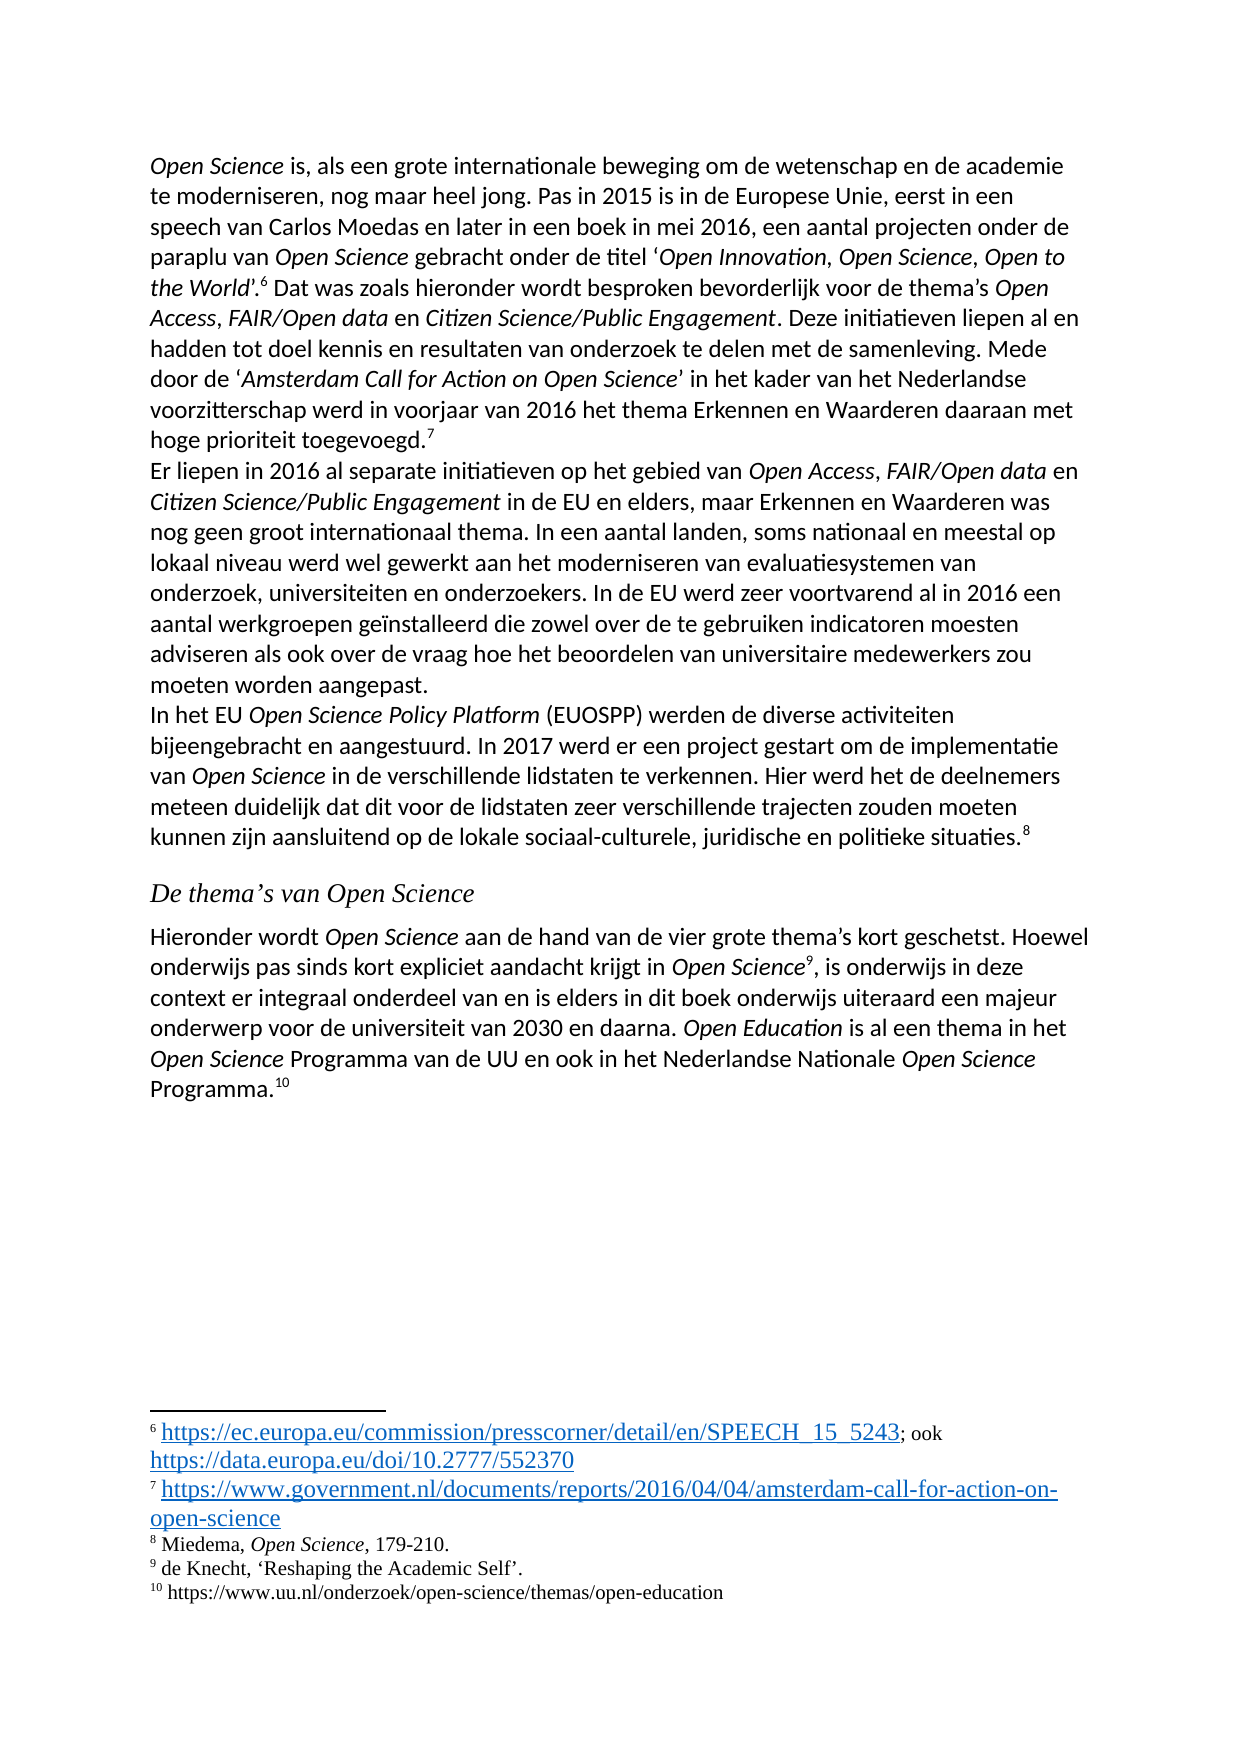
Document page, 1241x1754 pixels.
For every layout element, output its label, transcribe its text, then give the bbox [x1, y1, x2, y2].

text Hieronder wordt Open Science aan de hand van de vier grote thema’s kort geschetst. Hoewel onderwijs pas sinds kort expliciet aandacht krijgt in Open Science, is onderwijs in deze context er integraal onderdeel van en is elders in dit boek onderwijs uiteraard een majeur onderwerp voor de universiteit van 2030 en daarna. Open Education is al een thema in het Open Science Programma van de UU en ook in het Nederlandse Nationale Open Science Programma. [150, 921, 1090, 1104]
text Open Science is, als een grote internationale beweging om de wetenschap en de academie te moderniseren, nog maar heel jong. Pas in 2015 is in de Europese Unie, eerst in een speech van Carlos Moedas en later in een boek in mei 2016, een aantal projecten onder de paraplu van Open Science gebracht onder de titel ‘Open Innovation, Open Science, Open to the World’. Dat was zoals hieronder wordt besproken bevorderlijk voor de thema’s Open Access, FAIR/Open data en Citizen Science/Public Engagement. Deze initiatieven liepen al en hadden tot doel kennis en resultaten van onderzoek te delen met de samenleving. Mede door de ‘Amsterdam Call for Action on Open Science’ in het kader van het Nederlandse voorzitterschap werd in voorjaar van 2016 het thema Erkennen en Waarderen daaraan met hoge prioriteit toegevoegd. [150, 150, 1090, 455]
text In het EU Open Science Policy Platform (EUOSPP) werden de diverse activiteiten bijeengebracht en aangestuurd. In 2017 werd er een project gestart om de implementatie van Open Science in de verschillende lidstaten te verkennen. Hier werd het de deelnemers meteen duidelijk dat dit voor de lidstaten zeer verschillende trajecten zouden moeten kunnen zijn aansluitend op de lokale sociaal-culturele, juridische en politieke situaties. [150, 699, 1090, 852]
subtitle De thema’s van Open Science [150, 877, 1090, 908]
text Er liepen in 2016 al separate initiatieven op het gebied van Open Access, FAIR/Open data en Citizen Science/Public Engagement in de EU en elders, maar Erkennen en Waarderen was nog geen groot internationaal thema. In een aantal landen, soms nationaal en meestal op lokaal niveau werd wel gewerkt aan het moderniseren van evaluatiesystemen van onderzoek, universiteiten en onderzoekers. In de EU werd zeer voortvarend al in 2016 een aantal werkgroepen geïnstalleerd die zowel over de te gebruiken indicatoren moesten adviseren als ook over de vraag hoe het beoordelen van universitaire medewerkers zou moeten worden aangepast. [150, 455, 1090, 699]
